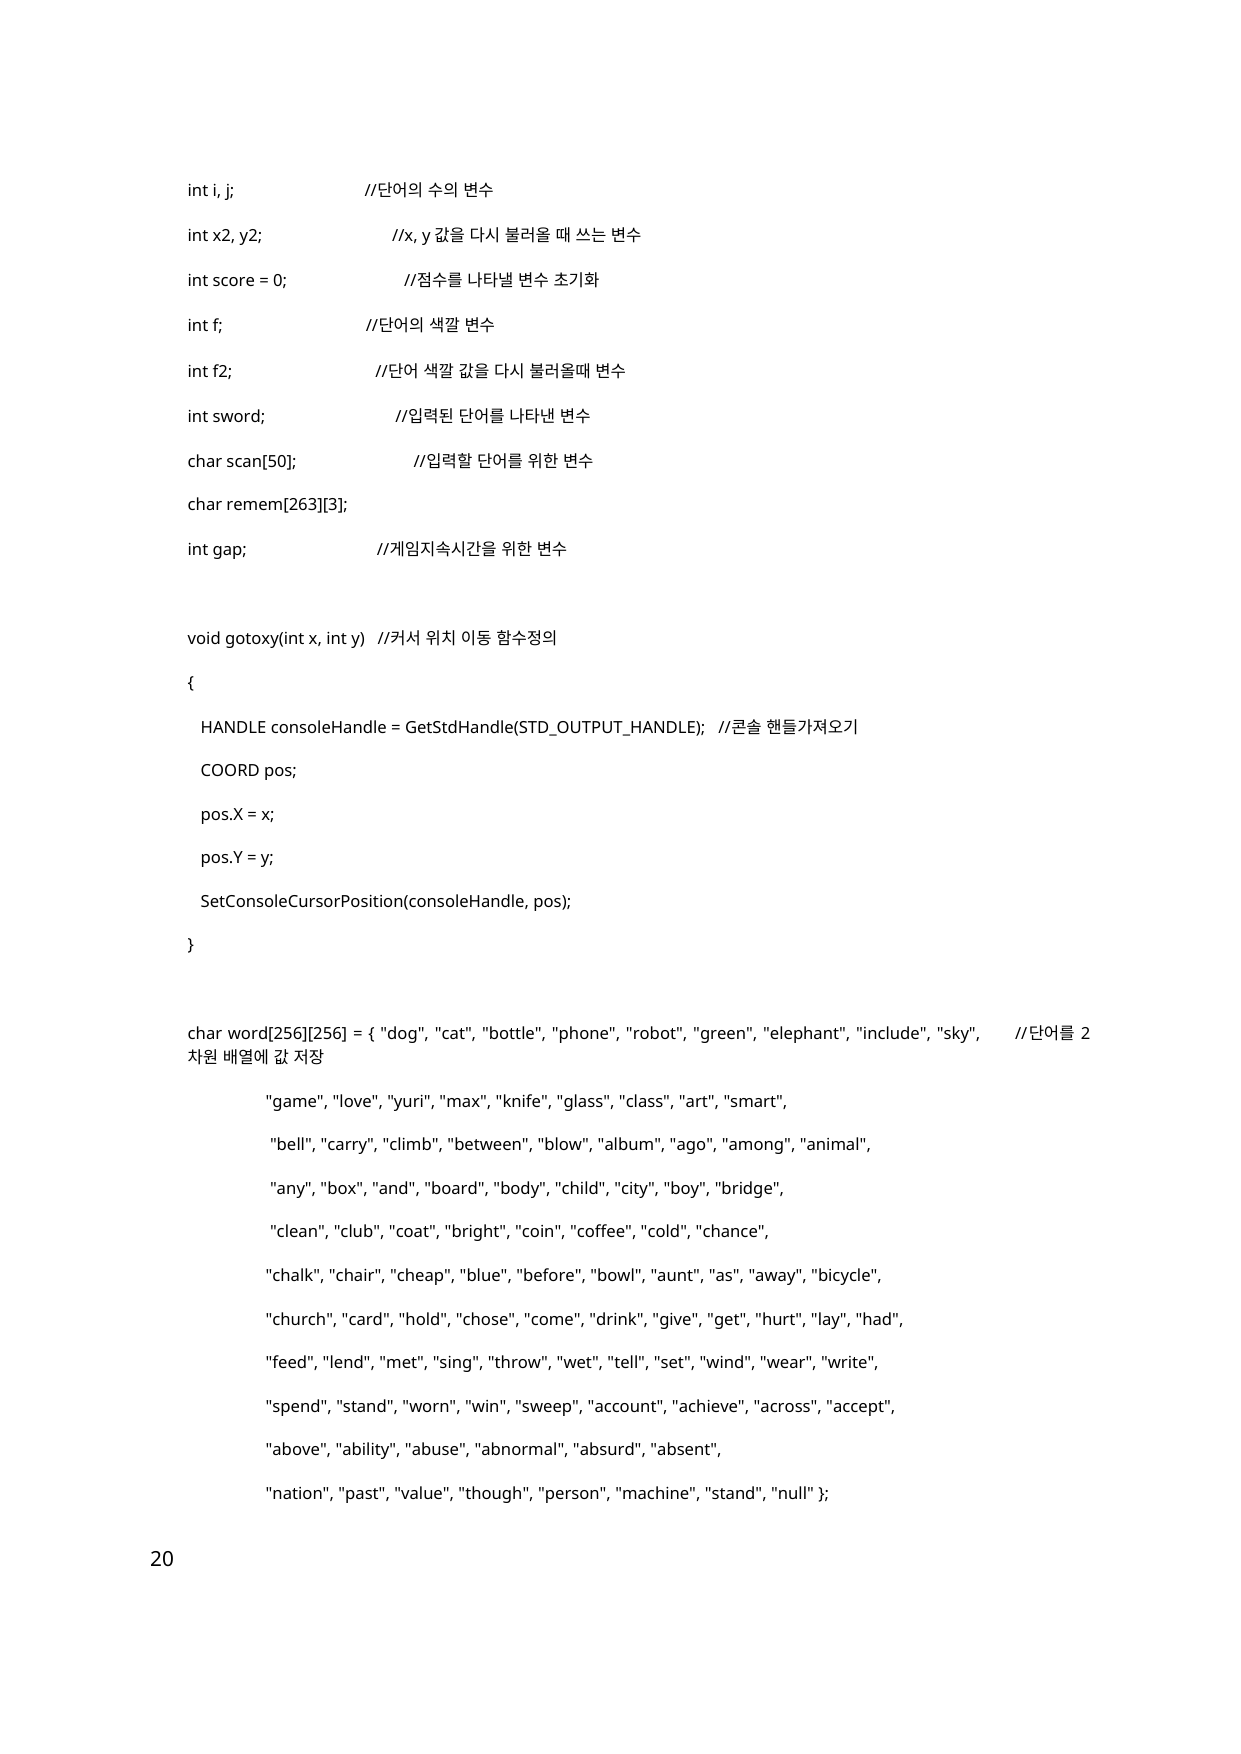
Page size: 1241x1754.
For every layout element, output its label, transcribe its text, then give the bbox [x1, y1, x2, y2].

text } [187, 933, 1090, 956]
text "nation", "past", "value", "though", "person", "machine", "stand", "null" }; [187, 1481, 1090, 1504]
text int gap; //게임지속시간을 위한 변수 [187, 536, 1090, 561]
text COORD pos; [187, 759, 1090, 782]
text int score = 0; //점수를 나타낼 변수 초기화 [187, 267, 1090, 292]
text "spend", "stand", "worn", "win", "sweep", "account", "achieve", "across", "accept", [187, 1394, 1090, 1417]
text char remem[263][3]; [187, 493, 1090, 516]
text "bell", "carry", "climb", "between", "blow", "album", "ago", "among", "animal", [187, 1133, 1090, 1156]
text void gotoxy(int x, int y) //커서 위치 이동 함수정의 [187, 625, 1090, 649]
text char word[256][256] = { "dog", "cat", "bottle", "phone", "robot", "green", "elephant", "include", "sky", //단어를 2차원 배열에 값 저장 [187, 1020, 1090, 1068]
text "above", "ability", "abuse", "abnormal", "absurd", "absent", [187, 1438, 1090, 1460]
text "church", "card", "hold", "chose", "come", "drink", "give", "get", "hurt", "lay", "had", [187, 1307, 1090, 1330]
text int x2, y2; //x, y값을 다시 불러올 때 쓰는 변수 [187, 222, 1090, 247]
text "clean", "club", "coat", "bright", "coin", "coffee", "cold", "chance", [187, 1220, 1090, 1243]
text SetConsoleCursorPosition(consoleHandle, pos); [187, 889, 1090, 912]
text int sword; //입력된 단어를 나타낸 변수 [187, 403, 1090, 427]
text "feed", "lend", "met", "sing", "throw", "wet", "tell", "set", "wind", "wear", "write", [187, 1351, 1090, 1373]
text "any", "box", "and", "board", "body", "child", "city", "boy", "bridge", [187, 1176, 1090, 1199]
text { [187, 670, 1090, 693]
text char scan[50]; //입력할 단어를 위한 변수 [187, 448, 1090, 472]
text int i, j; //단어의 수의 변수 [187, 177, 1090, 201]
text int f2; //단어 색깔 값을 다시 불러올때 변수 [187, 358, 1090, 382]
text HANDLE consoleHandle = GetStdHandle(STD_OUTPUT_HANDLE); //콘솔 핸들가져오기 [187, 714, 1090, 738]
text "game", "love", "yuri", "max", "knife", "glass", "class", "art", "smart", [187, 1089, 1090, 1112]
text int f; //단어의 색깔 변수 [187, 312, 1090, 337]
text "chalk", "chair", "cheap", "blue", "before", "bowl", "aunt", "as", "away", "bicycle", [187, 1263, 1090, 1286]
text pos.Y = y; [187, 846, 1090, 869]
text pos.X = x; [187, 802, 1090, 825]
